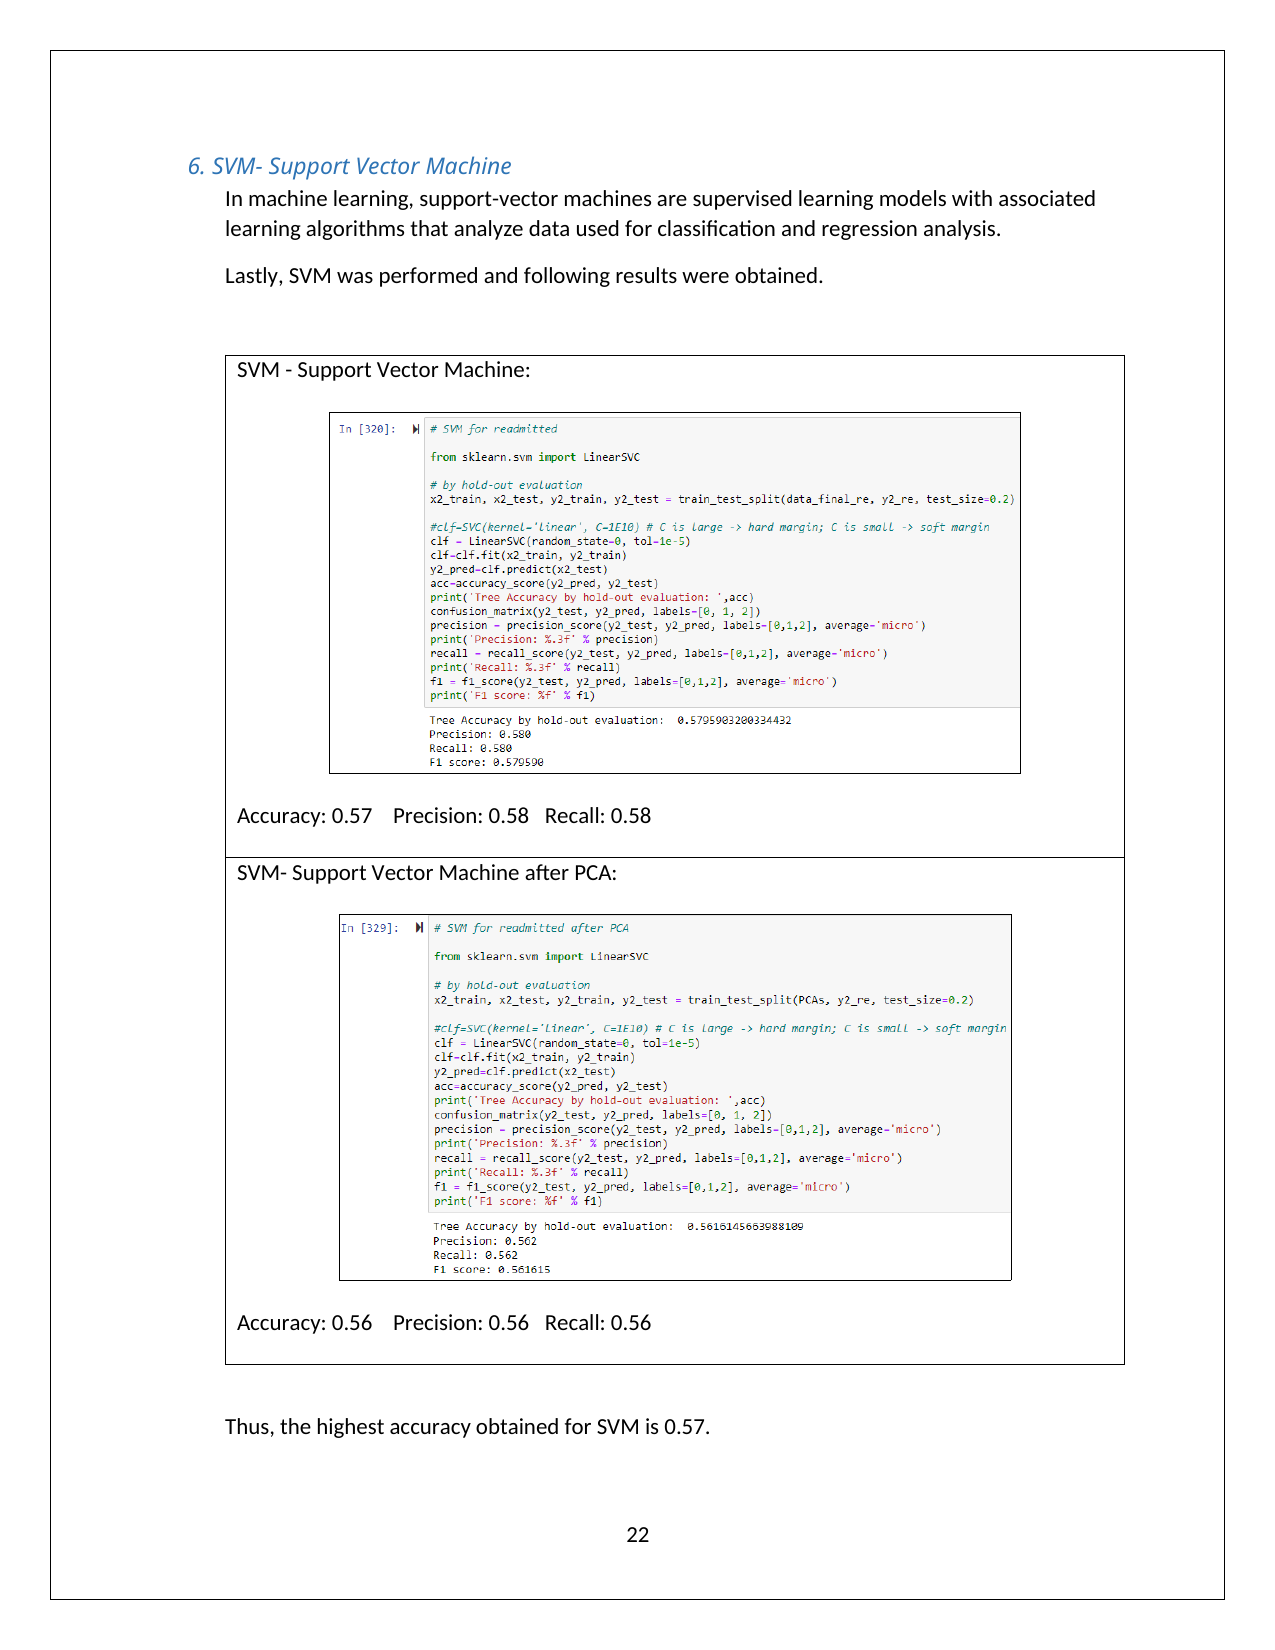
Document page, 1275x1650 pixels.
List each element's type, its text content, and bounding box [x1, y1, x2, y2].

table_cell SVM- Support Vector Machine after PCA: Accuracy: 0.56 Precision: 0.56 Recall: 0.56 [226, 858, 1124, 1364]
picture [340, 915, 1011, 1280]
subtitle 6. SVM- Support Vector Machine [150, 150, 1125, 181]
text Thus, the highest accuracy obtained for SVM is 0.57. [225, 1412, 1125, 1440]
picture [330, 413, 1020, 773]
table_header SVM - Support Vector Machine: Accuracy: 0.57 Precision: 0.58 Recall: 0.58 [226, 356, 1124, 857]
text In machine learning, support-vector machines are supervised learning models with associated learning algorithms that analyze data used for classification and regression analysis. [225, 184, 1125, 242]
text Lastly, SVM was performed and following results were obtained. [225, 261, 1125, 289]
